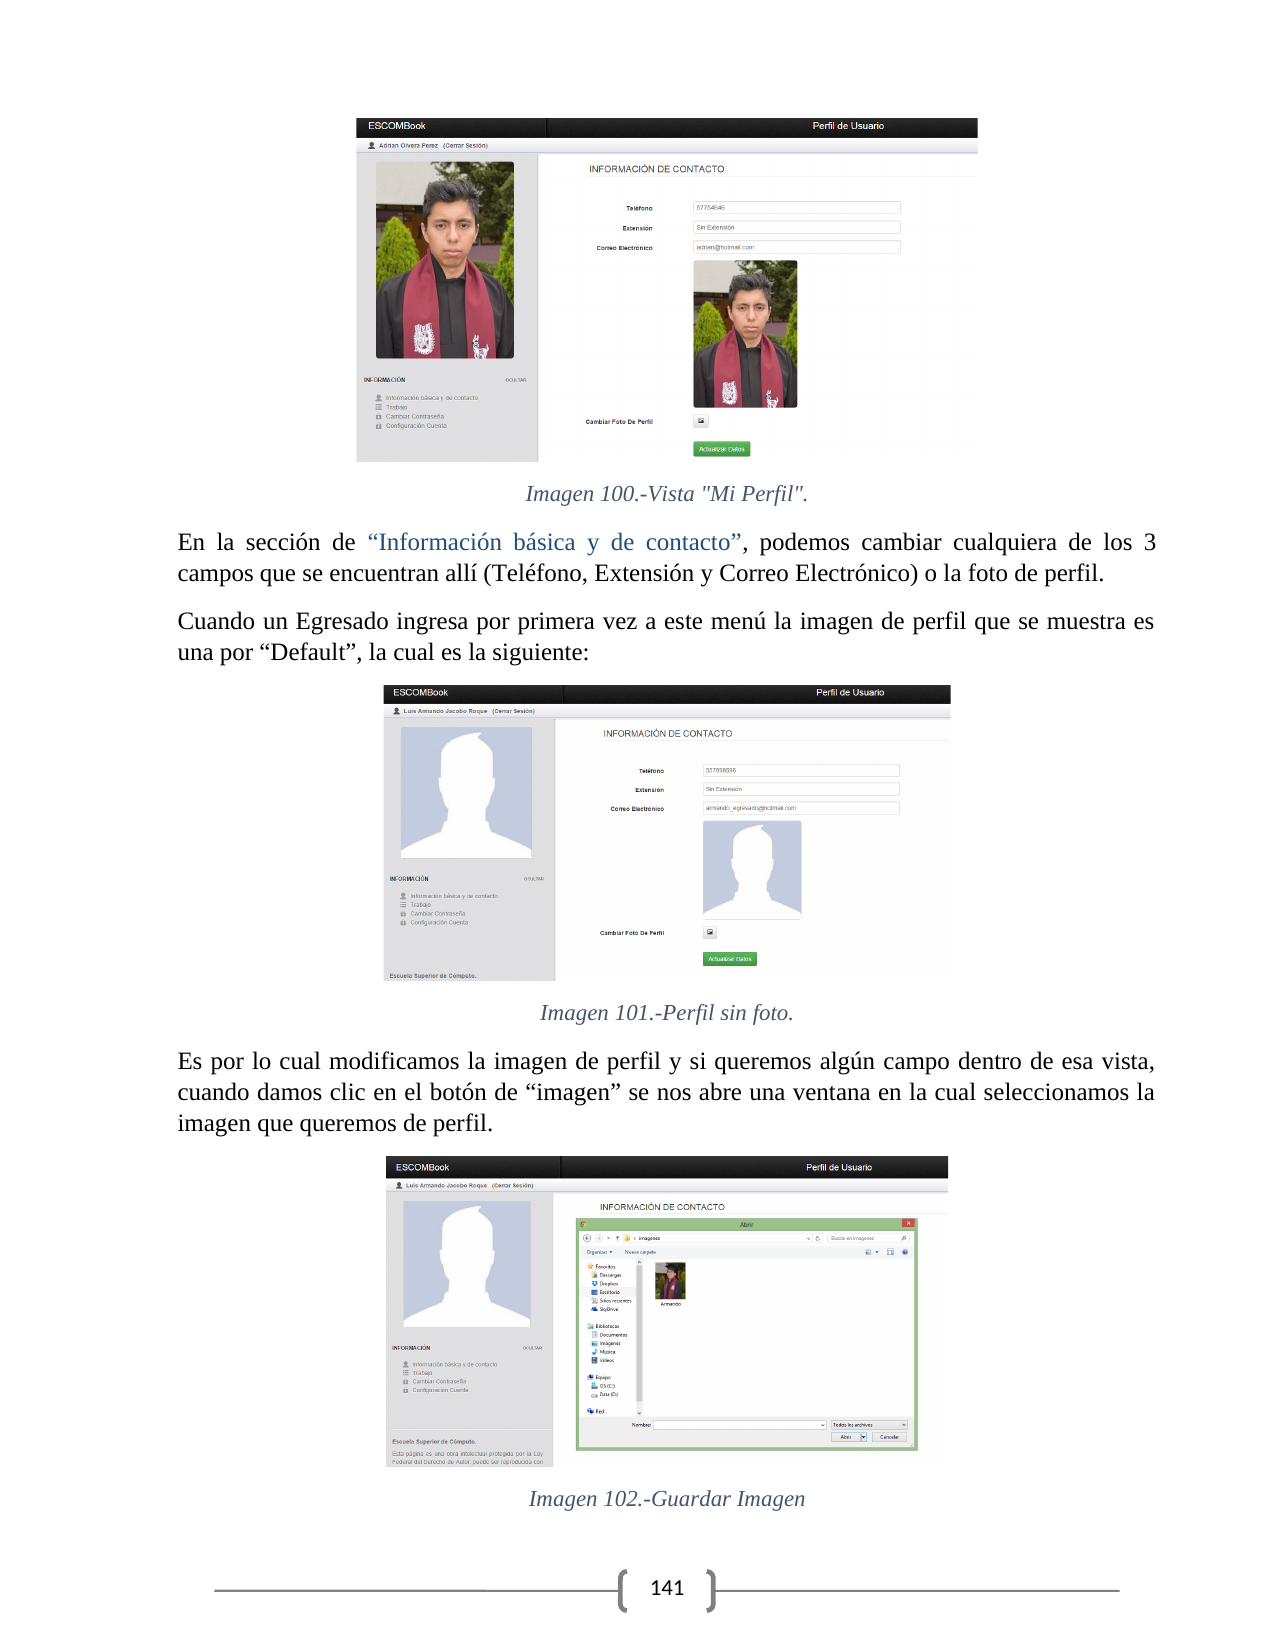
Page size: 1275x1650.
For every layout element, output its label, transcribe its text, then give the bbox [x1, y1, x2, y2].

picture [383, 685, 951, 981]
picture [386, 1156, 949, 1467]
picture [356, 118, 978, 462]
text Imagen 101.-Perfil sin foto. [177, 999, 1157, 1026]
text Cuando un Egresado ingresa por primera vez a este menú la imagen de perfil que se muestra es una por “Default”, la cual es la siguiente: [177, 606, 1157, 666]
text Es por lo cual modificamos la imagen de perfil y si queremos algún campo dentro de esa vista, cuando damos clic en el botón de “imagen” se nos abre una ventana en la cual seleccionamos la imagen que queremos de perfil. [177, 1046, 1157, 1137]
text Imagen 100.-Vista "Mi Perfil". [177, 480, 1157, 507]
text Imagen 102.-Guardar Imagen [177, 1485, 1157, 1511]
text En la sección de “Información básica y de contacto”, podemos cambiar cualquiera de los 3 campos que se encuentran allí (Teléfono, Extensión y Correo Electrónico) o la foto de perfil. [177, 527, 1157, 587]
